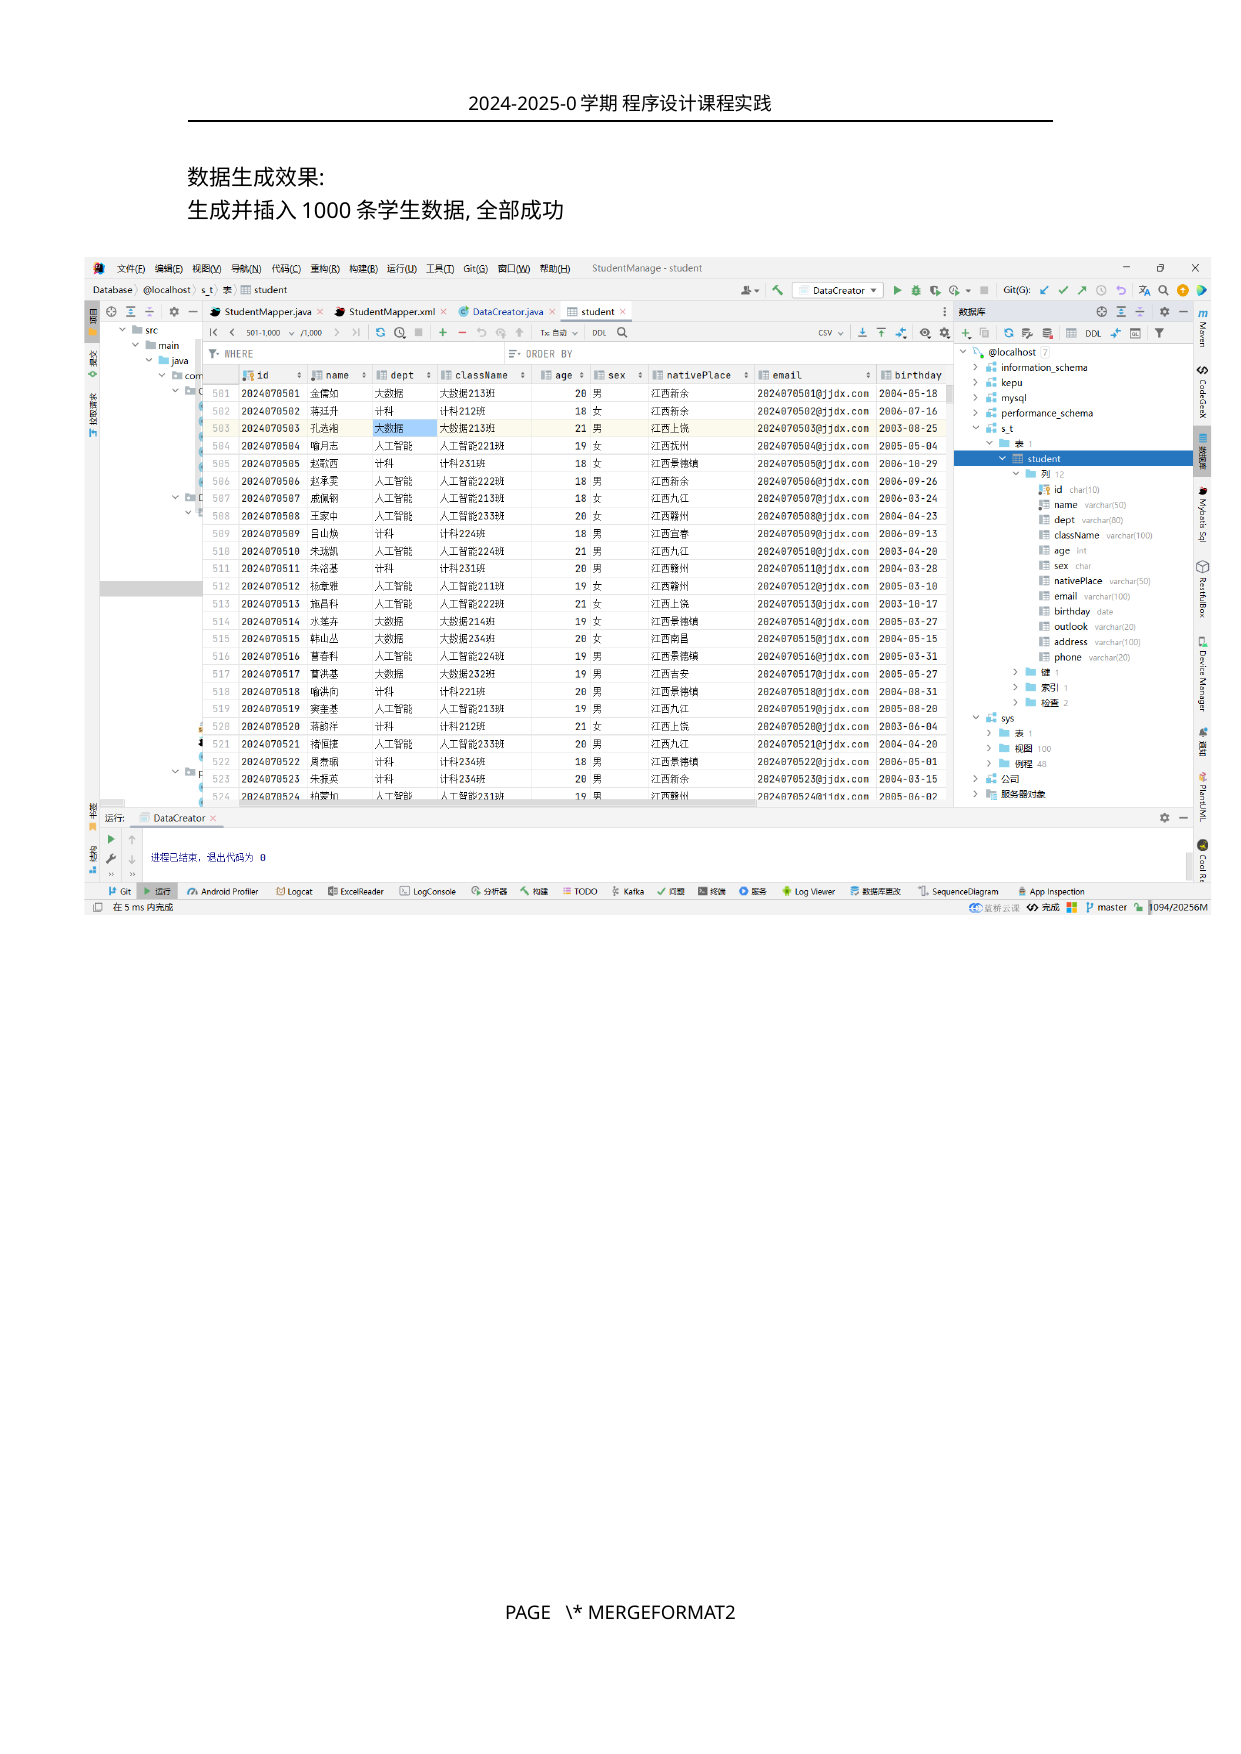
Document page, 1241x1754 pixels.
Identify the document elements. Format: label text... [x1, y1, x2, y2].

text 数据生成效果: [187, 160, 1053, 192]
picture [84, 257, 1212, 915]
text 生成并插入1000条学生数据, 全部成功 [187, 192, 1053, 225]
